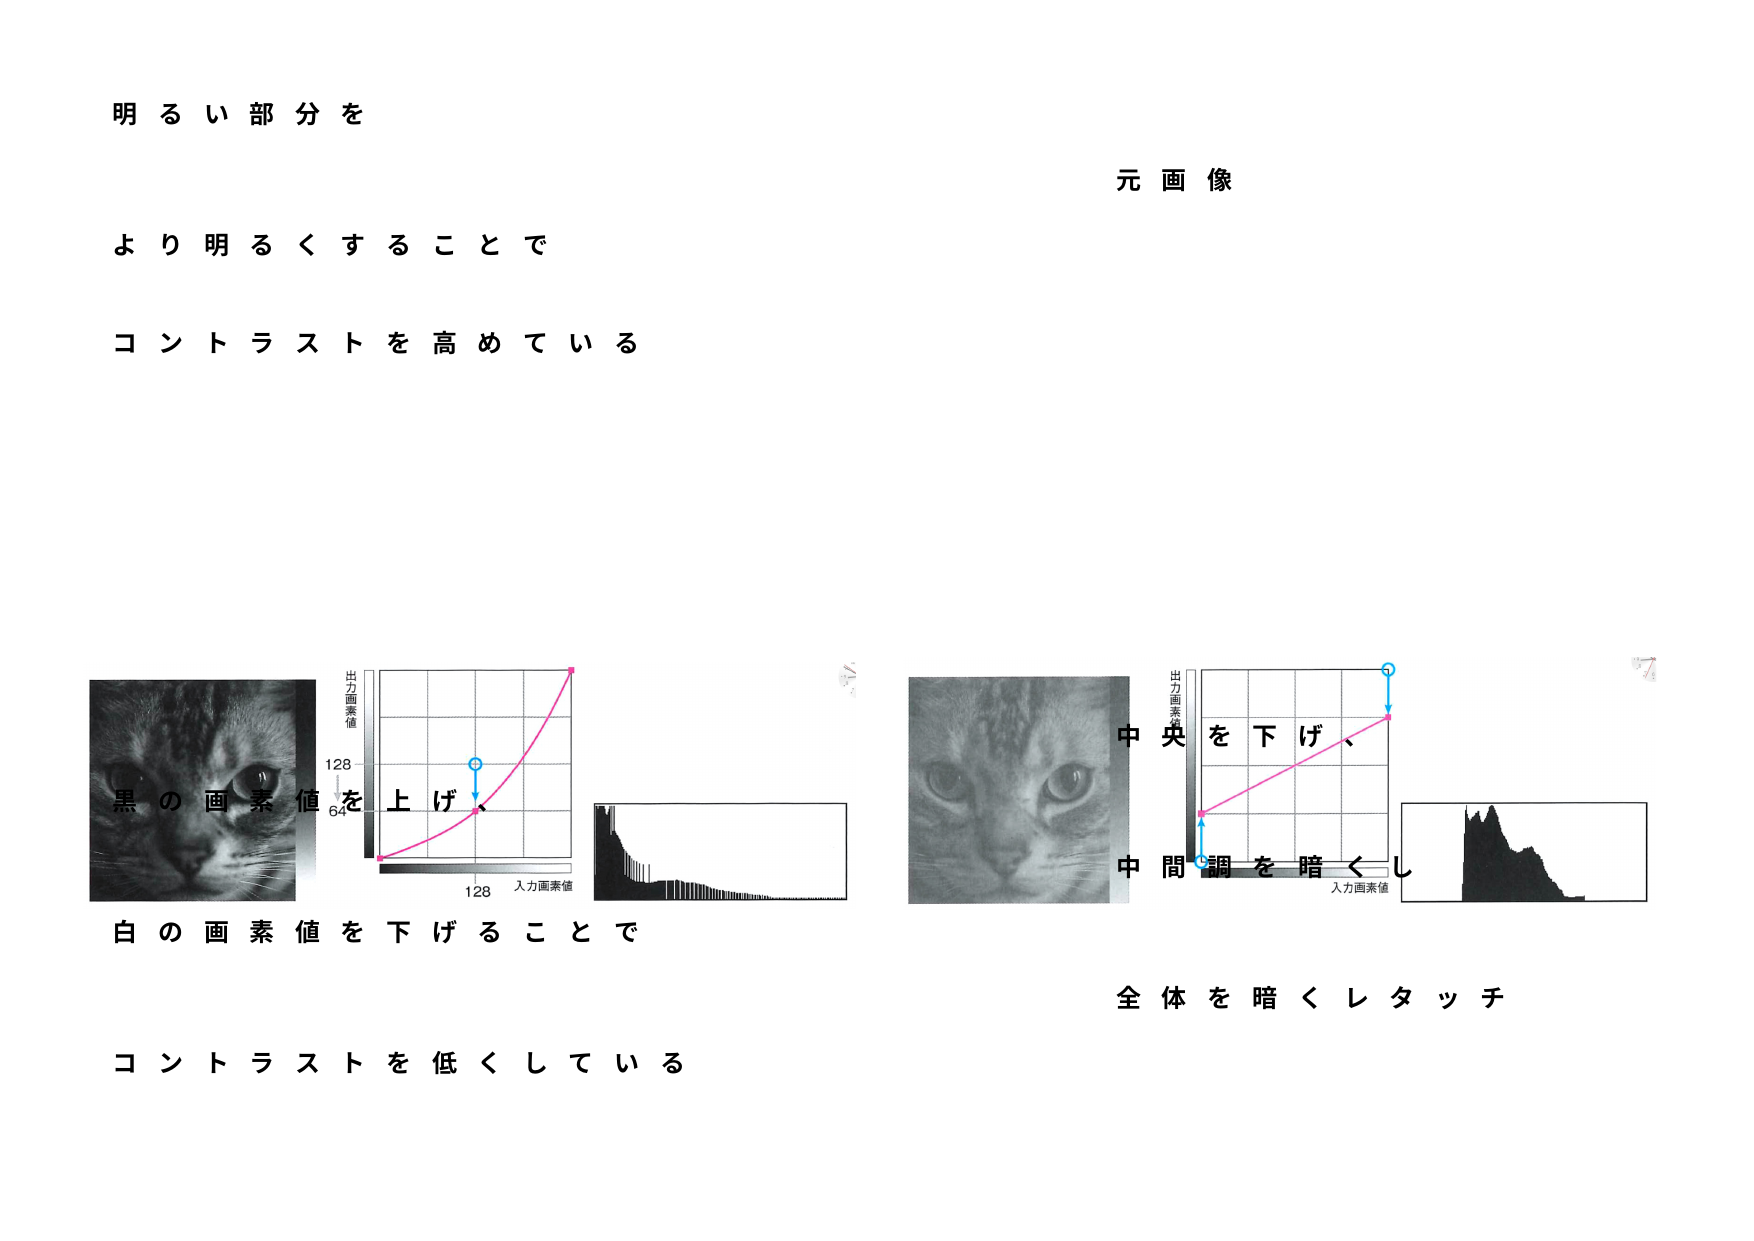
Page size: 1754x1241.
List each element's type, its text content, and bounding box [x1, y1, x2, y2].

text コントラストを高めている [67, 277, 1687, 375]
text 中間調を暗くし 白の画素値を下げることで [67, 833, 1687, 963]
text 中央を下げ、 黒の画素値を上げ、 [67, 702, 1687, 833]
text 全体を暗くレタッチ コントラストを低くしている [67, 963, 1687, 1094]
text 明るい部分を [67, 48, 1687, 146]
text 元画像 より明るくすることで [67, 146, 1687, 277]
